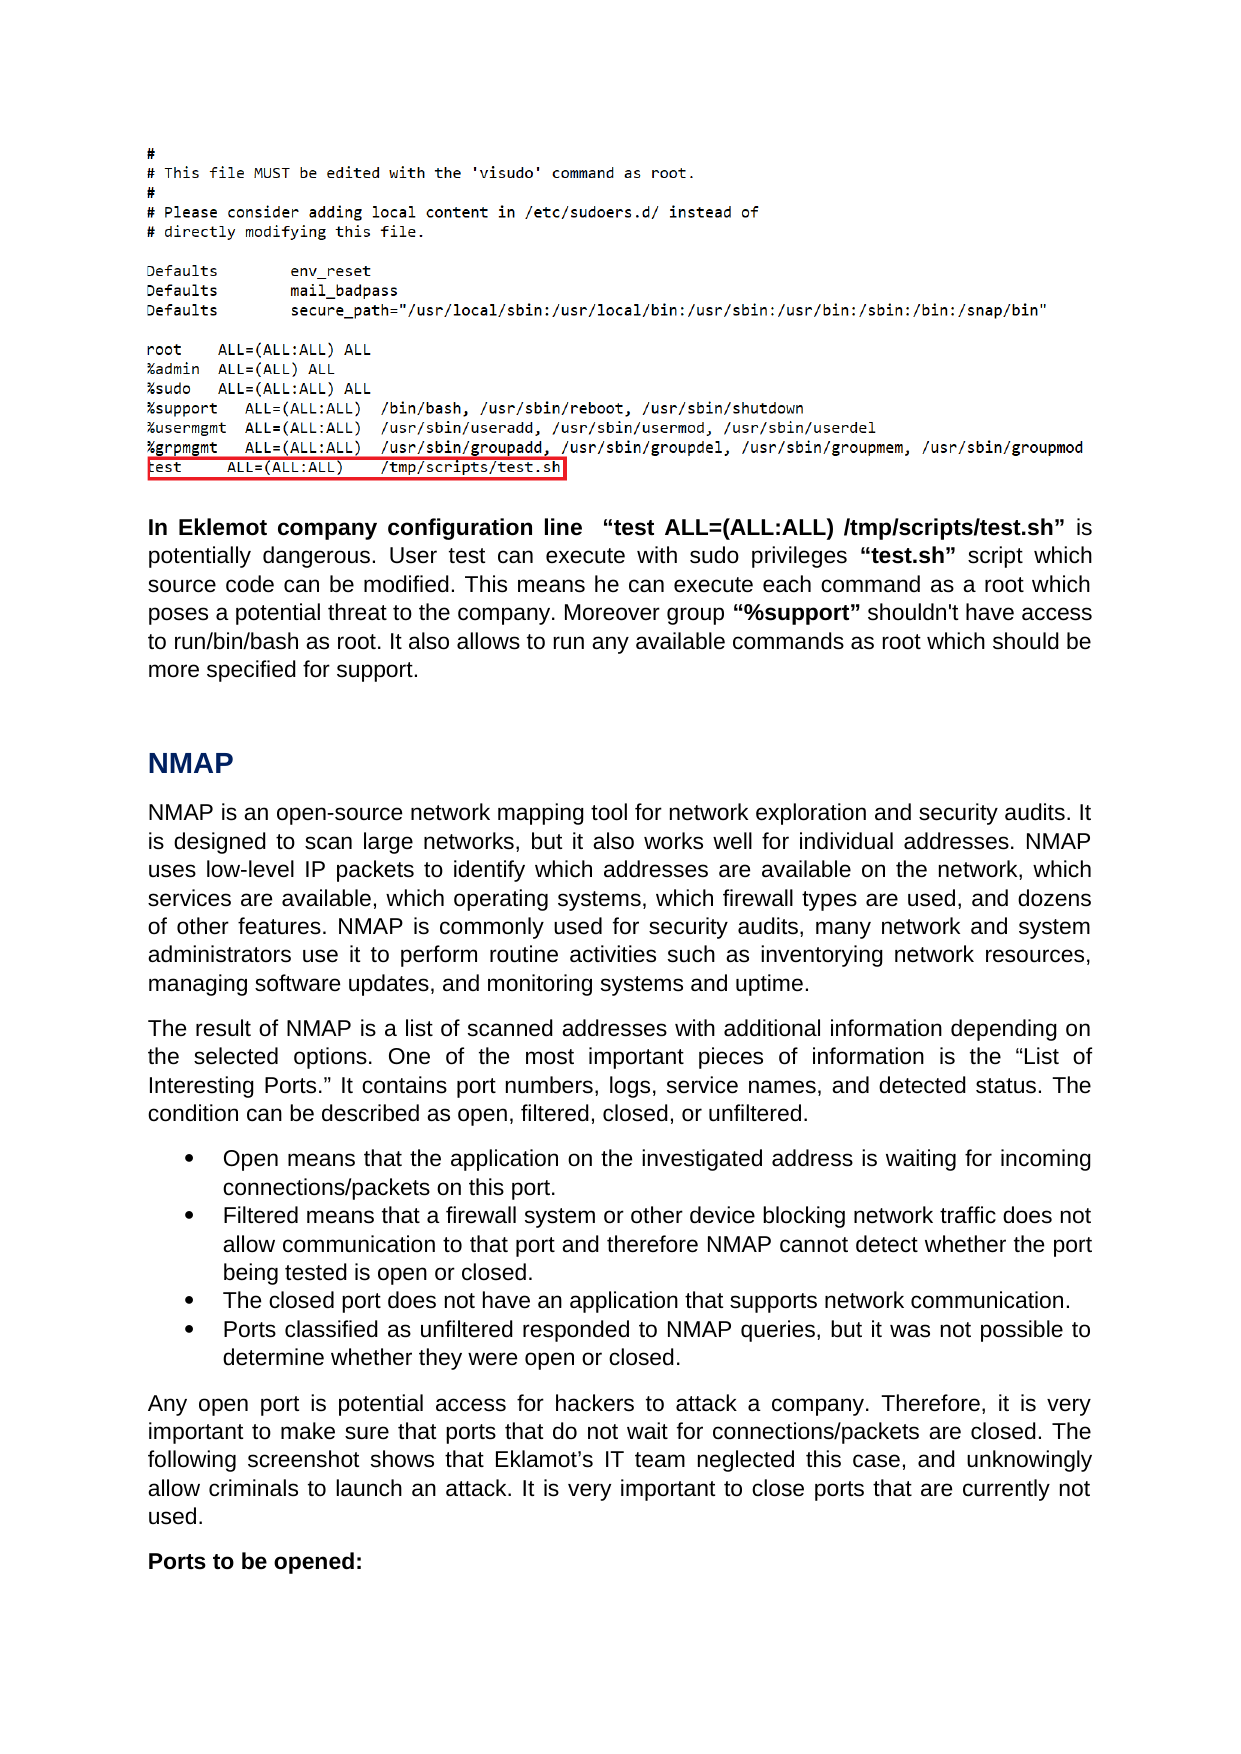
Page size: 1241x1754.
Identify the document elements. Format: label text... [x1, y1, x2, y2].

text In Eklemot company configuration line “test ALL=(ALL:ALL) /tmp/scripts/test.sh” is potentially dangerous. User test can execute with sudo privileges “test.sh” script which source code can be modified. This means he can execute each command as a root which poses a potential threat to the company. Moreover group “%support” shouldn't have access to run/bin/bash as root. It also allows to run any available commands as root which should be more specified for support. [148, 514, 1093, 682]
picture [147, 147, 1093, 496]
list The closed port does not have an application that supports network communication. [185, 1287, 1093, 1314]
text NMAP [148, 746, 1093, 780]
list Ports classified as unfiltered responded to NMAP queries, but it was not possible to determine whether they were open or closed. [185, 1316, 1093, 1371]
list Open means that the application on the investigated address is waiting for incoming connections/packets on this port. [185, 1145, 1093, 1200]
text Any open port is potential access for hackers to attack a company. Therefore, it is very important to make sure that ports that do not wait for connections/packets are closed. The following screenshot shows that Eklamot’s IT team neglected this case, and unknowingly allow criminals to launch an attack. It is very important to close ports that are currently not used. [148, 1389, 1093, 1529]
text NMAP is an open-source network mapping tool for network exploration and security audits. It is designed to scan large networks, but it also works well for individual addresses. NMAP uses low-level IP packets to identify which addresses are available on the network, which services are available, which operating systems, which firewall types are used, and dozens of other features. NMAP is commonly used for security audits, many network and system administrators use it to perform routine activities such as inventorying network resources, managing software updates, and monitoring systems and uptime. [148, 799, 1093, 996]
list Filtered means that a firewall system or other device blocking network traffic does not allow communication to that port and therefore NMAP cannot detect whether the port being tested is open or closed. [185, 1202, 1093, 1285]
text The result of NMAP is a list of scanned addresses with additional information depending on the selected options. One of the most important pieces of information is the “List of Interesting Ports.” It contains port numbers, logs, service names, and detected status. The condition can be described as open, filtered, closed, or unfiltered. [148, 1015, 1093, 1127]
text Ports to be opened: [148, 1548, 1093, 1575]
